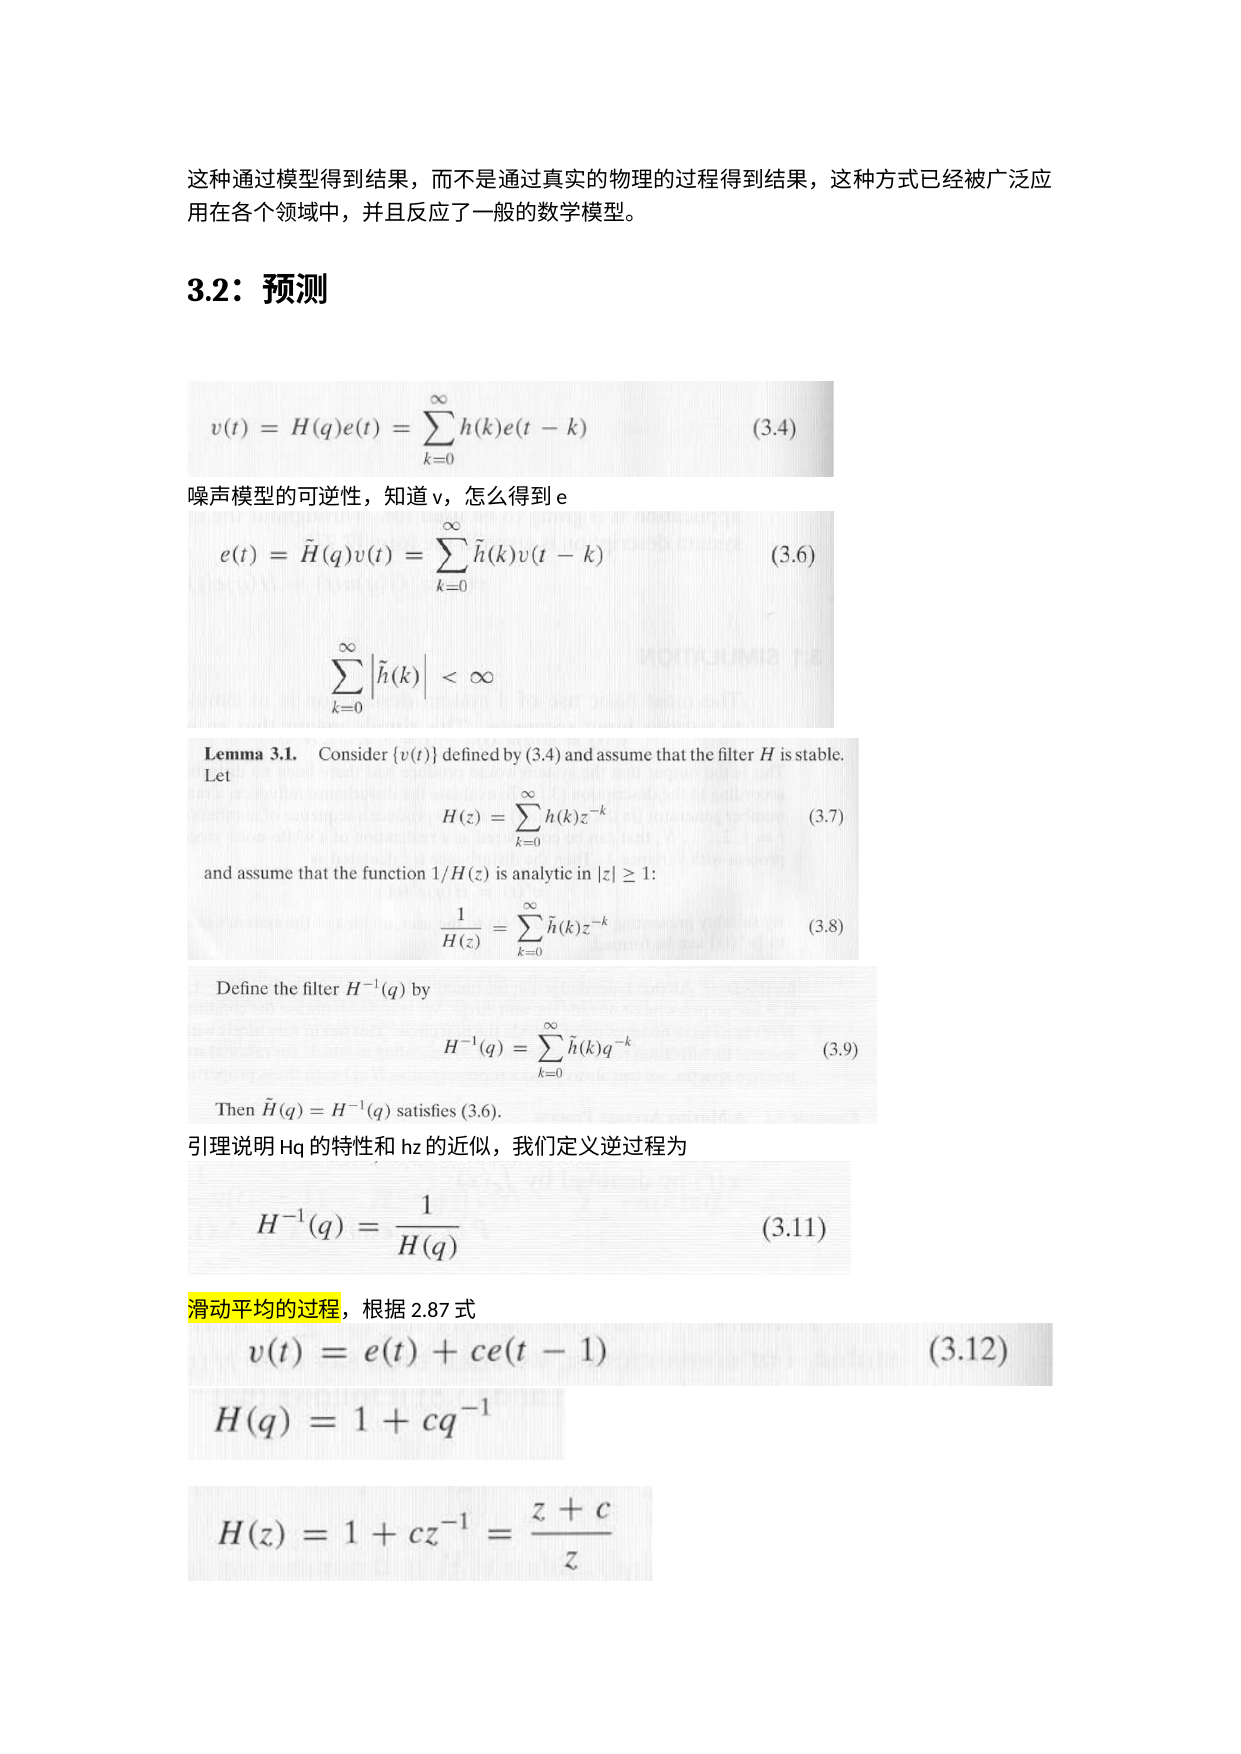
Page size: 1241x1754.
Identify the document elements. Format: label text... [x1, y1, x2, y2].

text 引理说明Hq的特性和hz的近似，我们定义逆过程为 [187, 1129, 1053, 1161]
text 噪声模型的可逆性，知道v，怎么得到e [187, 479, 1053, 511]
text 滑动平均的过程，根据2.87式 [187, 1291, 1053, 1323]
text 这种通过模型得到结果，而不是通过真实的物理的过程得到结果，这种方式已经被广泛应用在各个领域中，并且反应了一般的数学模型。 [187, 162, 1053, 227]
picture [187, 1486, 653, 1581]
picture [187, 966, 877, 1124]
picture [187, 738, 859, 960]
picture [187, 1161, 851, 1275]
picture [187, 1323, 1053, 1386]
picture [187, 511, 834, 728]
subtitle 3.2：预测 [187, 254, 1053, 319]
picture [187, 1388, 566, 1460]
picture [187, 381, 834, 477]
